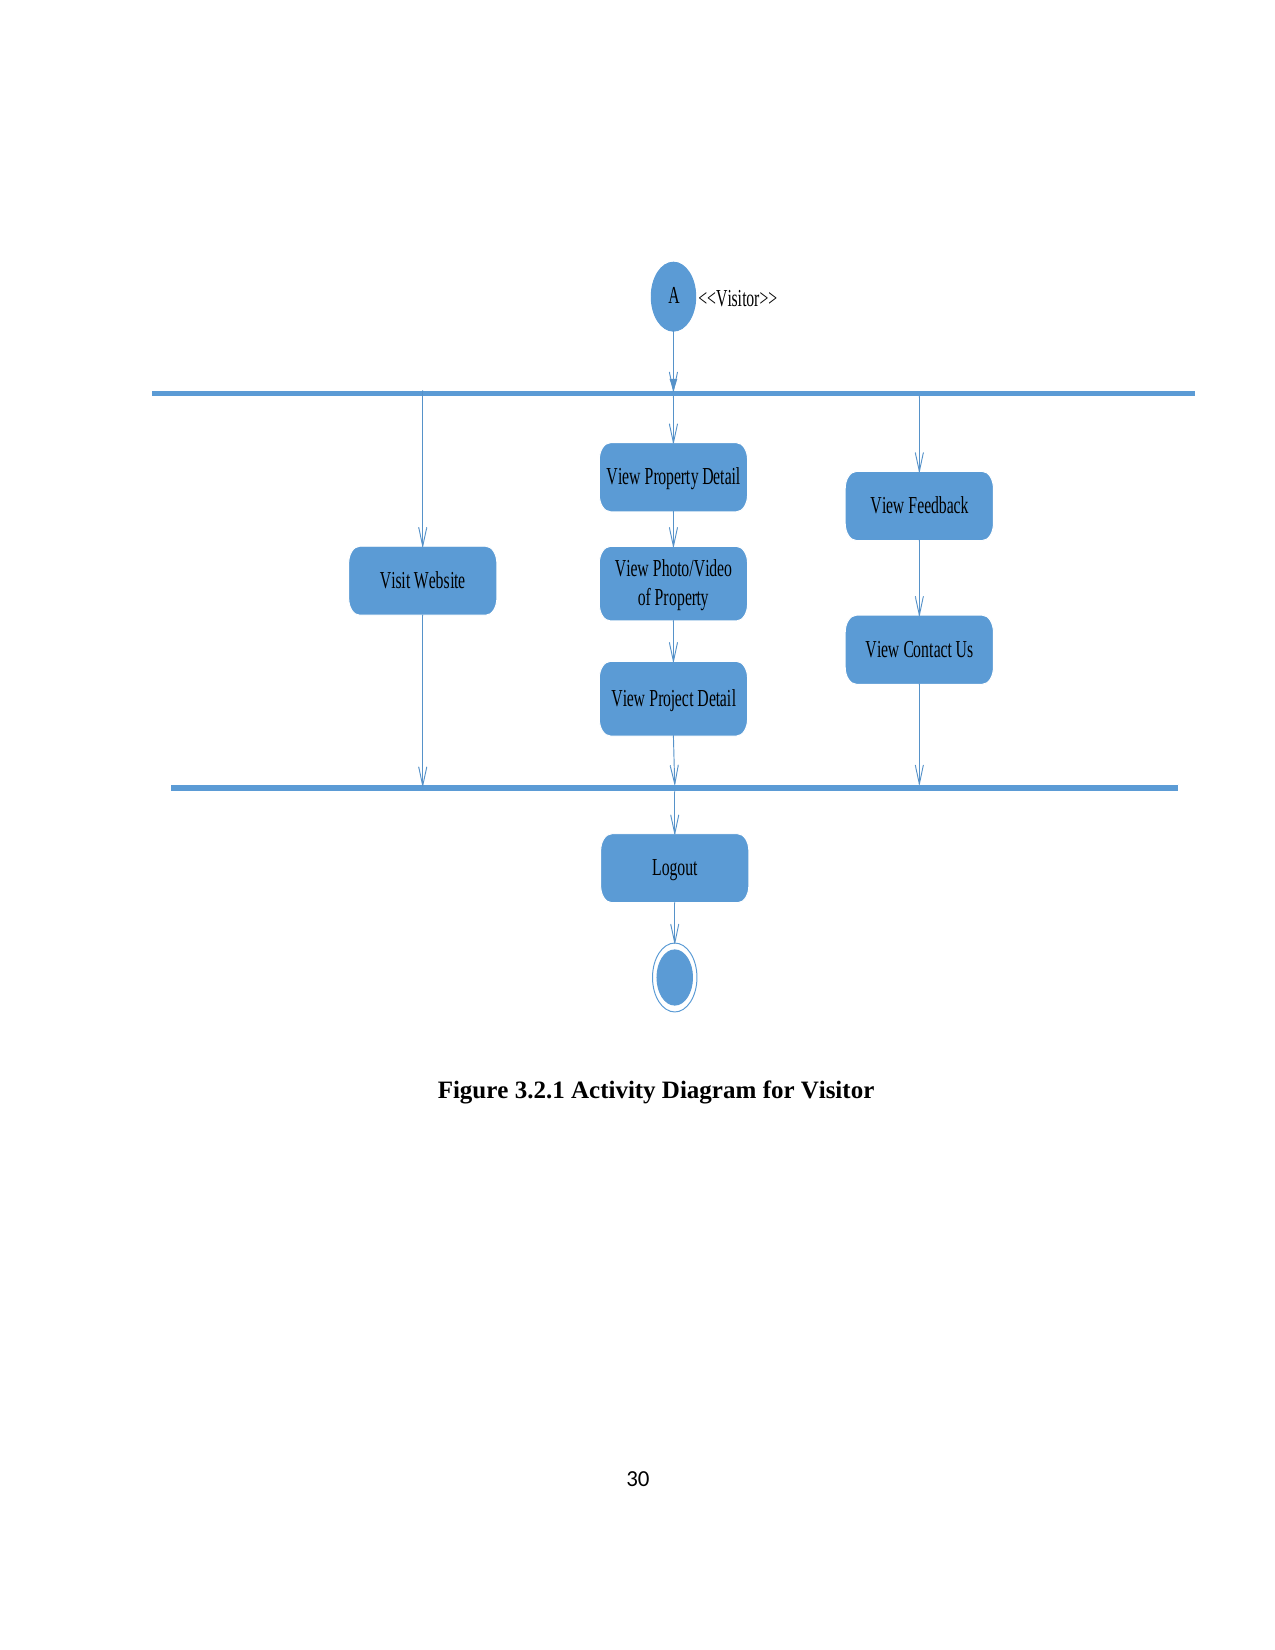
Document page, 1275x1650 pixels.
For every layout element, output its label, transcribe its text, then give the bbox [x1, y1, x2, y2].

text Figure 3.2.1 Activity Diagram for Visitor [188, 1075, 1124, 1104]
